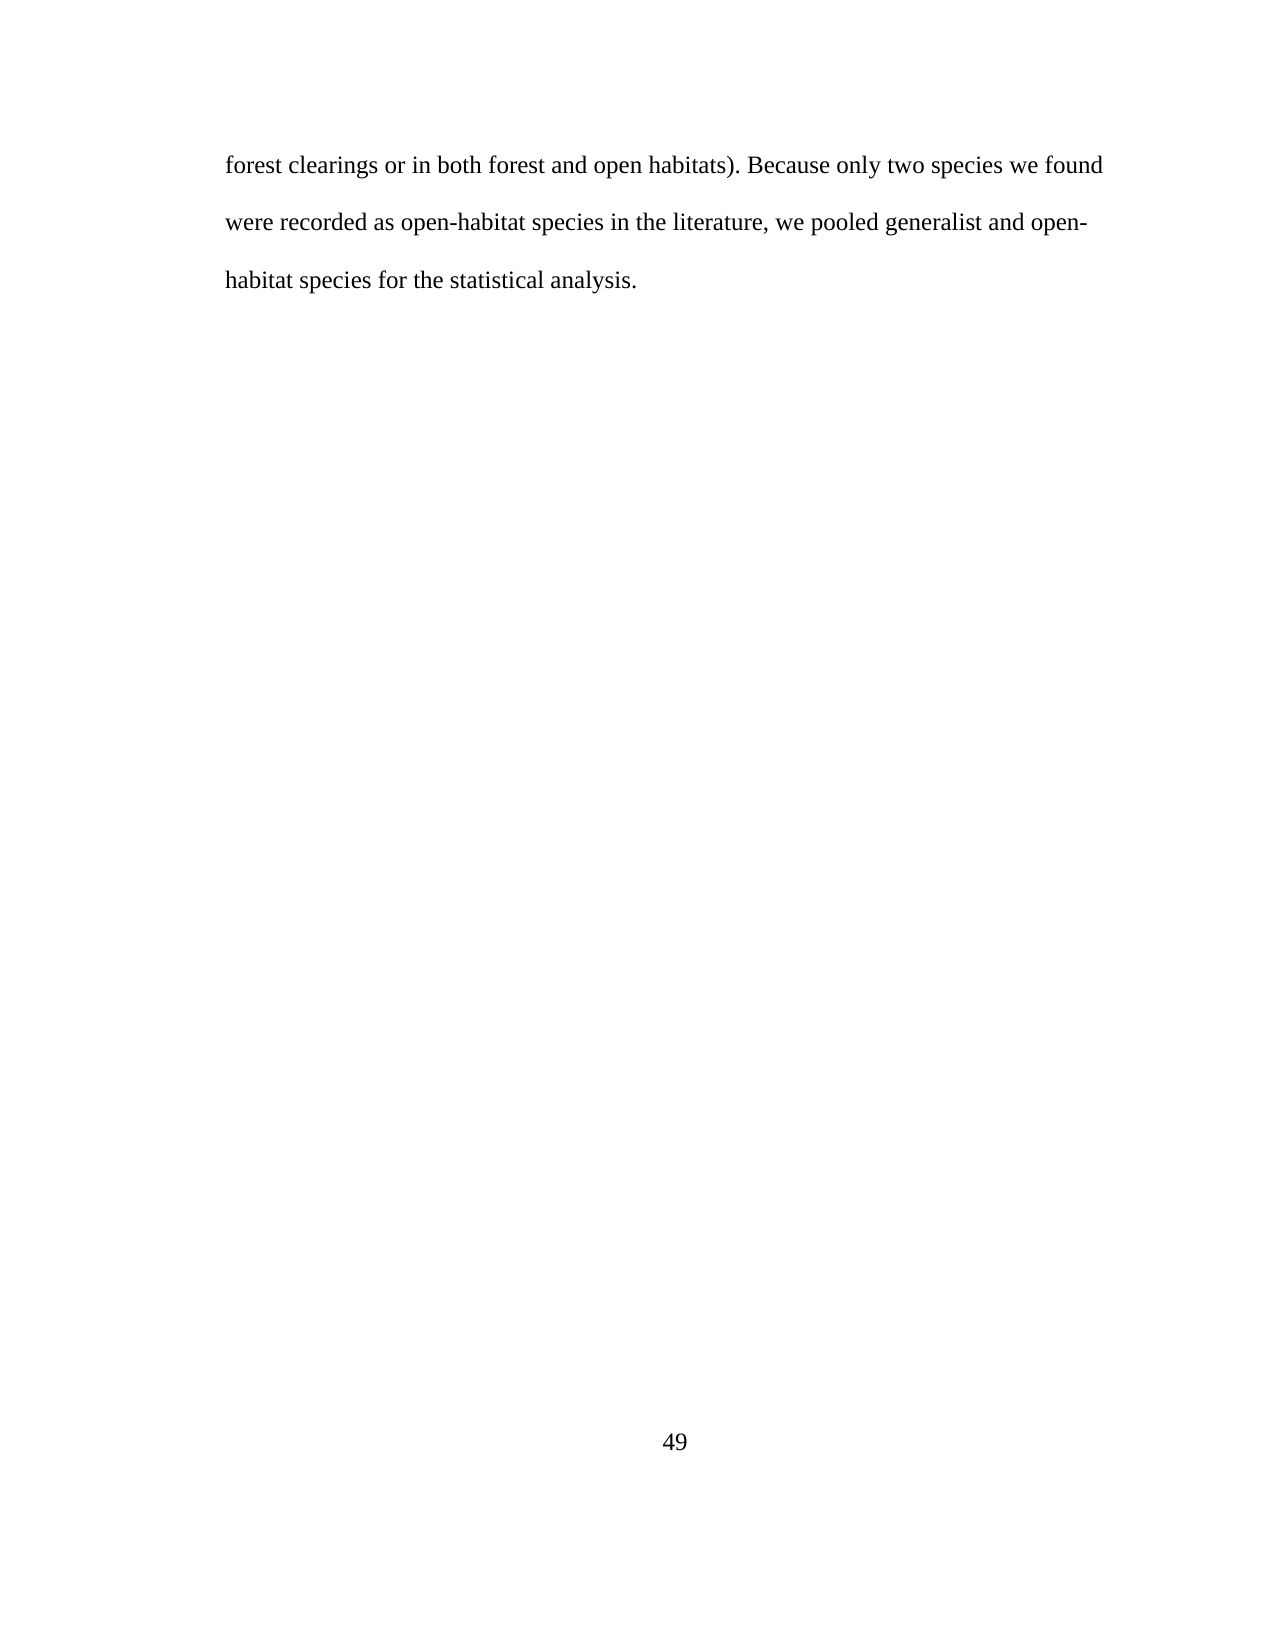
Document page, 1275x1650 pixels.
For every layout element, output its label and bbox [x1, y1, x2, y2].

text [225, 150, 1125, 294]
